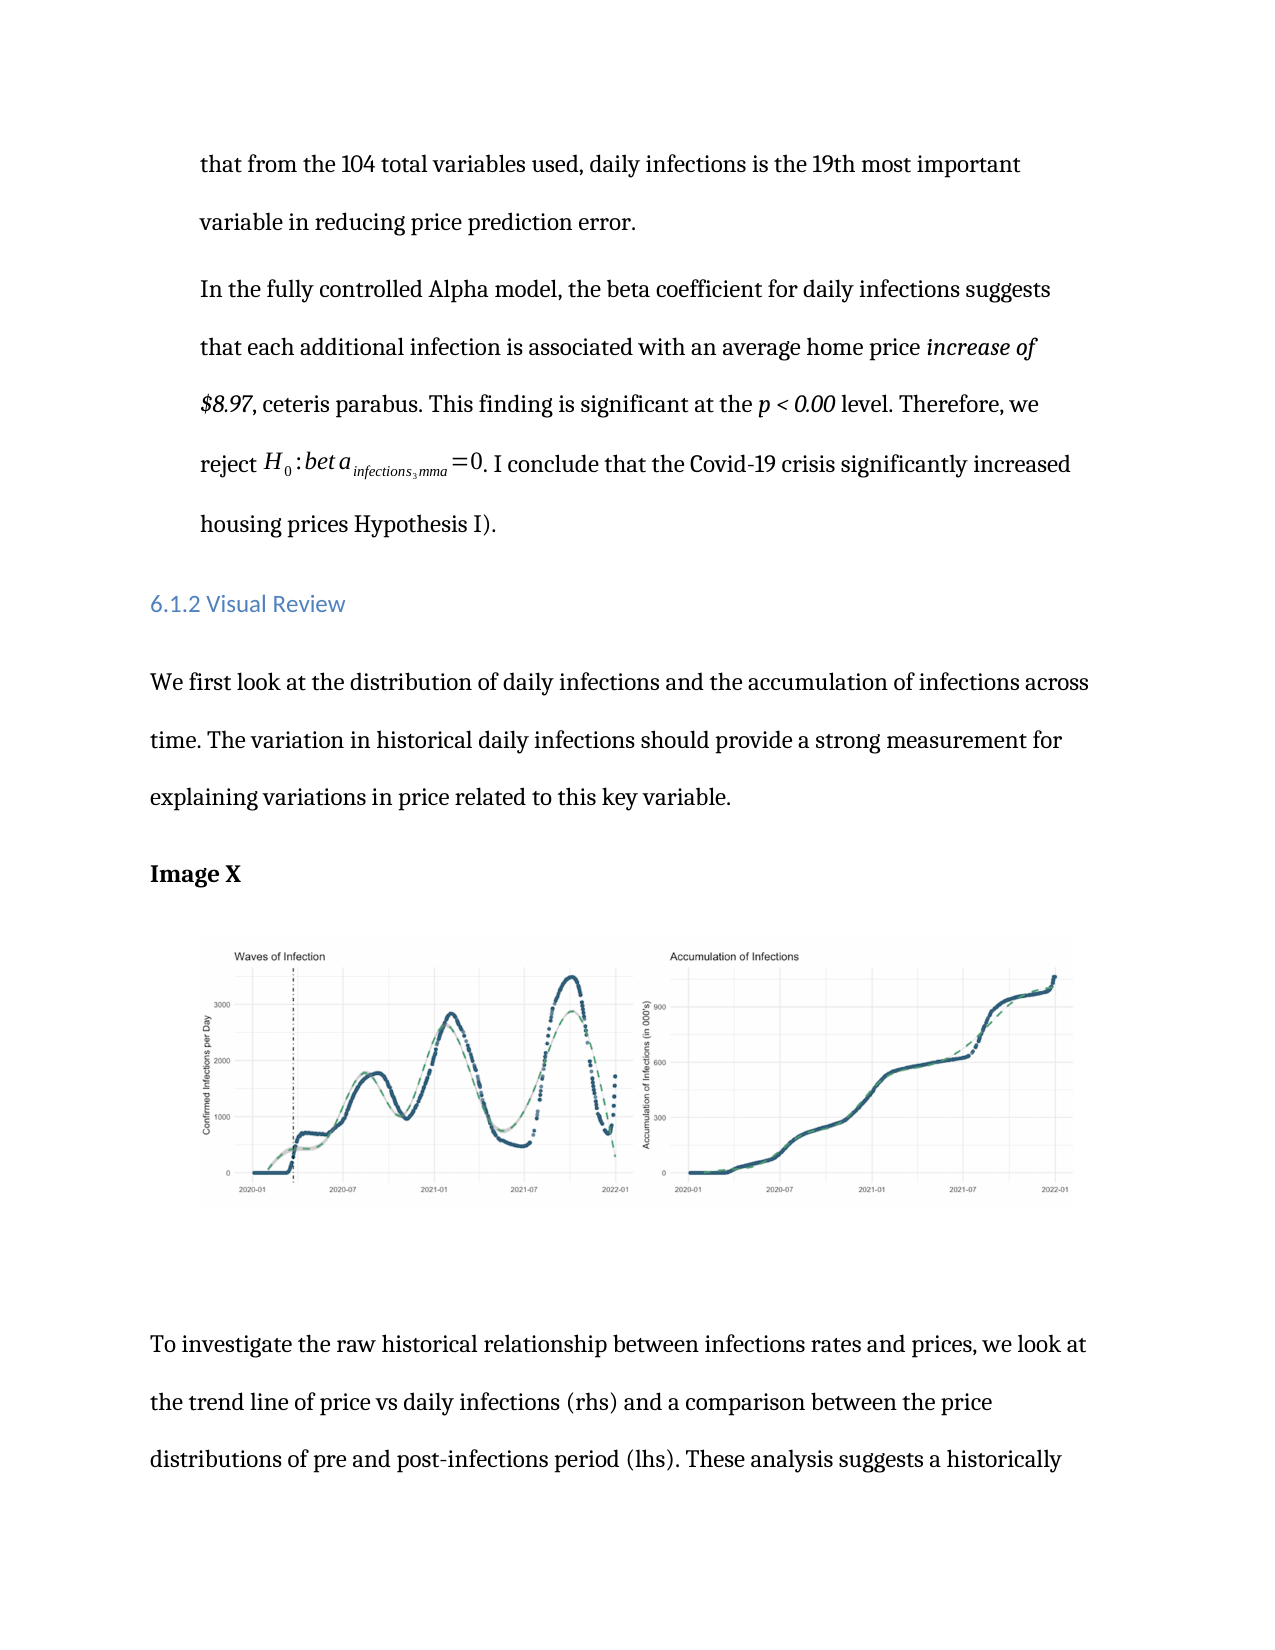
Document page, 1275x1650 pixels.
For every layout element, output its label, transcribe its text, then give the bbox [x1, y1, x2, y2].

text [150, 1330, 1125, 1474]
picture [200, 935, 1075, 1207]
text We first look at the distribution of daily infections and the accumulation of infections across time. The variation in historical daily infections should provide a strong measurement for explaining variations in price related to this key variable. [150, 668, 1125, 812]
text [200, 150, 1075, 236]
text In the fully controlled Alpha model, the beta coefficient for daily infections suggests that each additional infection is associated with an average home price increase of $8.97, ceteris parabus. This finding is significant at the p < 0.00 level. Therefore, we reject . I conclude that the Covid-19 crisis significantly increased housing prices Hypothesis I). [200, 275, 1075, 539]
subtitle 6.1.2 Visual Review [150, 588, 1125, 619]
text Image X [150, 859, 1125, 888]
